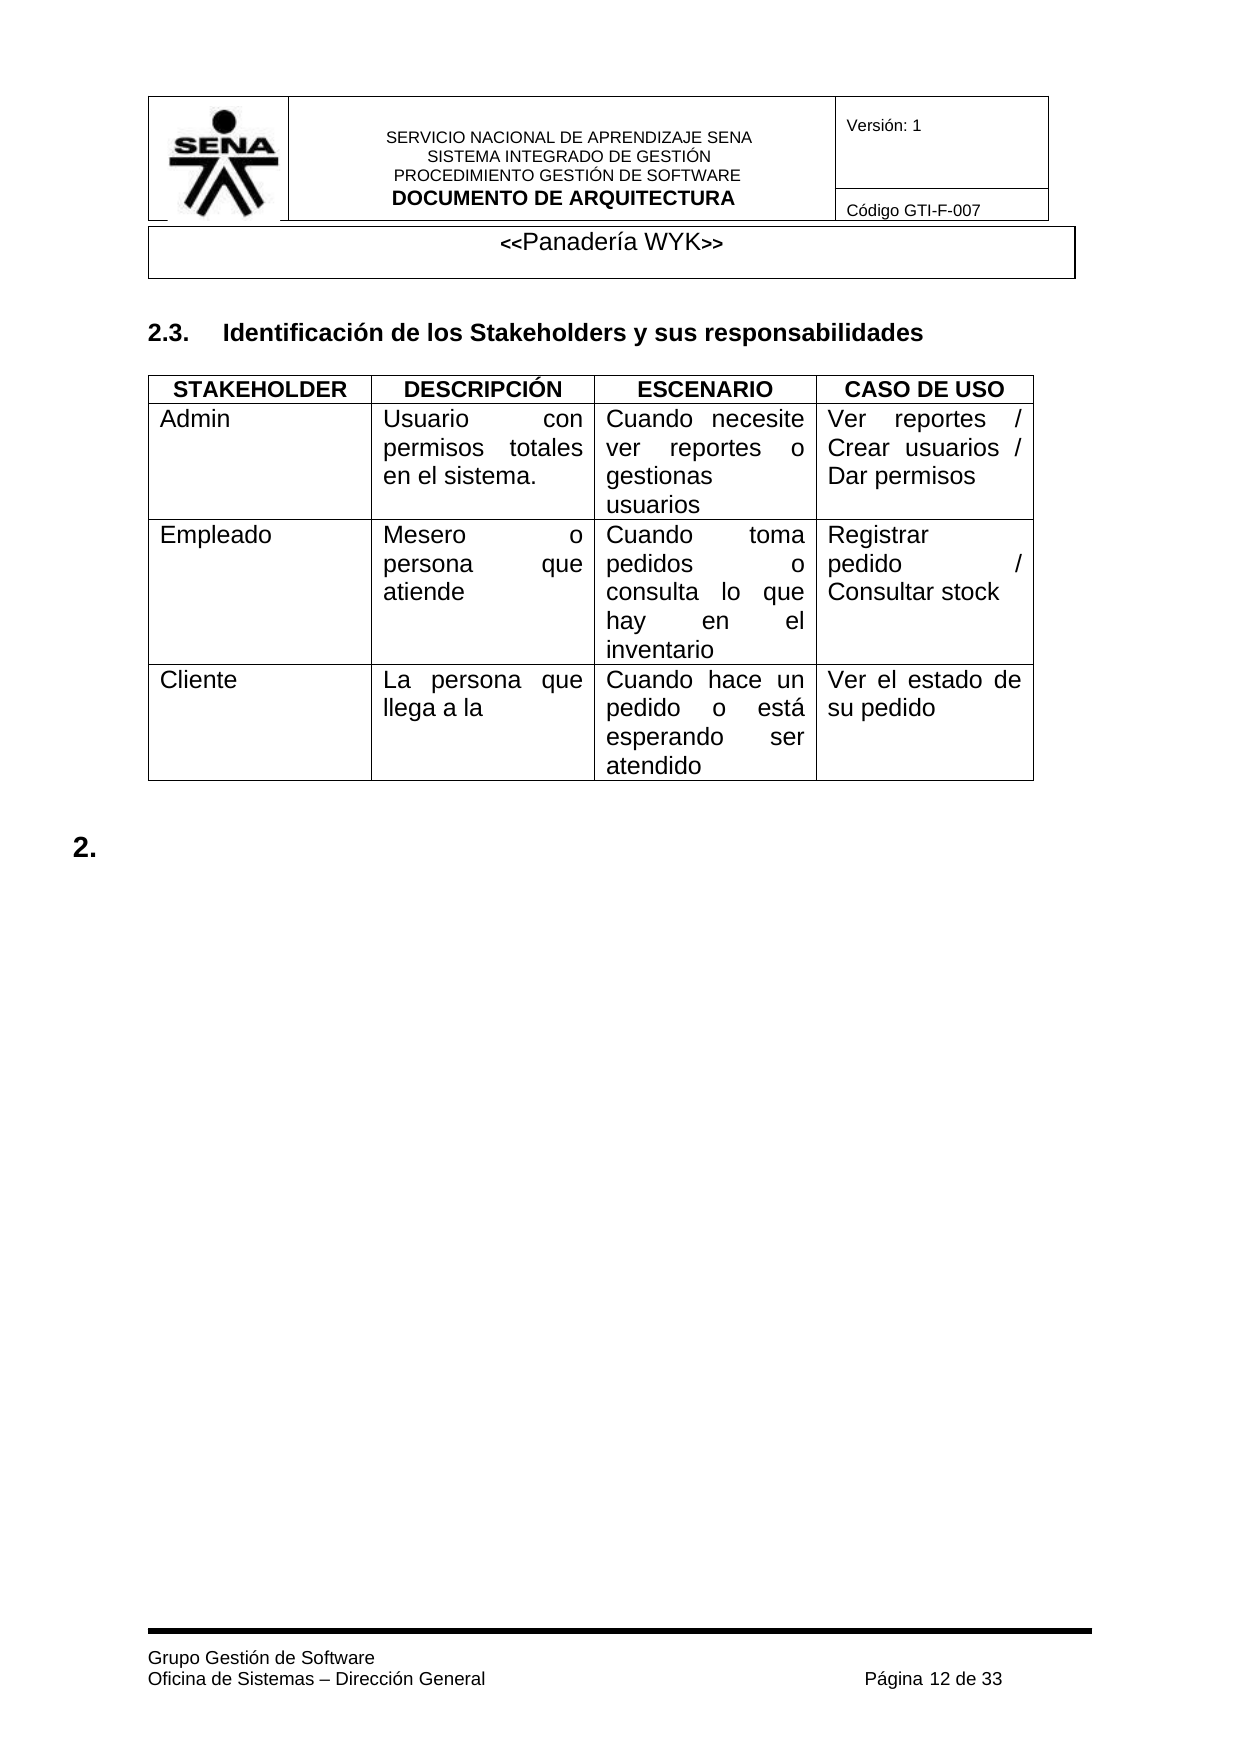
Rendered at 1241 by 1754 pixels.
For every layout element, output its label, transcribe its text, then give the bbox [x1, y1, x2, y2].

table_cell Admin [149, 404, 371, 519]
subtitle Identificación de los Stakeholders y sus responsabilidades [148, 318, 1092, 347]
table_cell La persona que llega a la [372, 665, 594, 779]
table_cell Cuando toma pedidos o consulta lo que hay en el inventario [595, 520, 816, 663]
table_cell Registrar pedido / Consultar stock [817, 520, 1033, 663]
picture [167, 106, 281, 221]
table_cell Cuando hace un pedido o está esperando ser atendido [595, 665, 816, 779]
table_cell Ver el estado de su pedido [817, 665, 1033, 779]
table_cell Mesero o persona que atiende [372, 520, 594, 663]
table_cell Empleado [149, 520, 371, 663]
table_header STAKEHOLDER [149, 376, 371, 403]
table_header CASO DE USO [817, 376, 1033, 403]
table_cell Ver reportes / Crear usuarios / Dar permisos [817, 404, 1033, 519]
table_cell Cuando necesite ver reportes o gestionas usuarios [595, 404, 816, 519]
table_cell Usuario con permisos totales en el sistema. [372, 404, 594, 519]
table_cell Cliente [149, 665, 371, 779]
table_header ESCENARIO [595, 376, 816, 403]
table_header DESCRIPCIÓN [372, 376, 594, 403]
